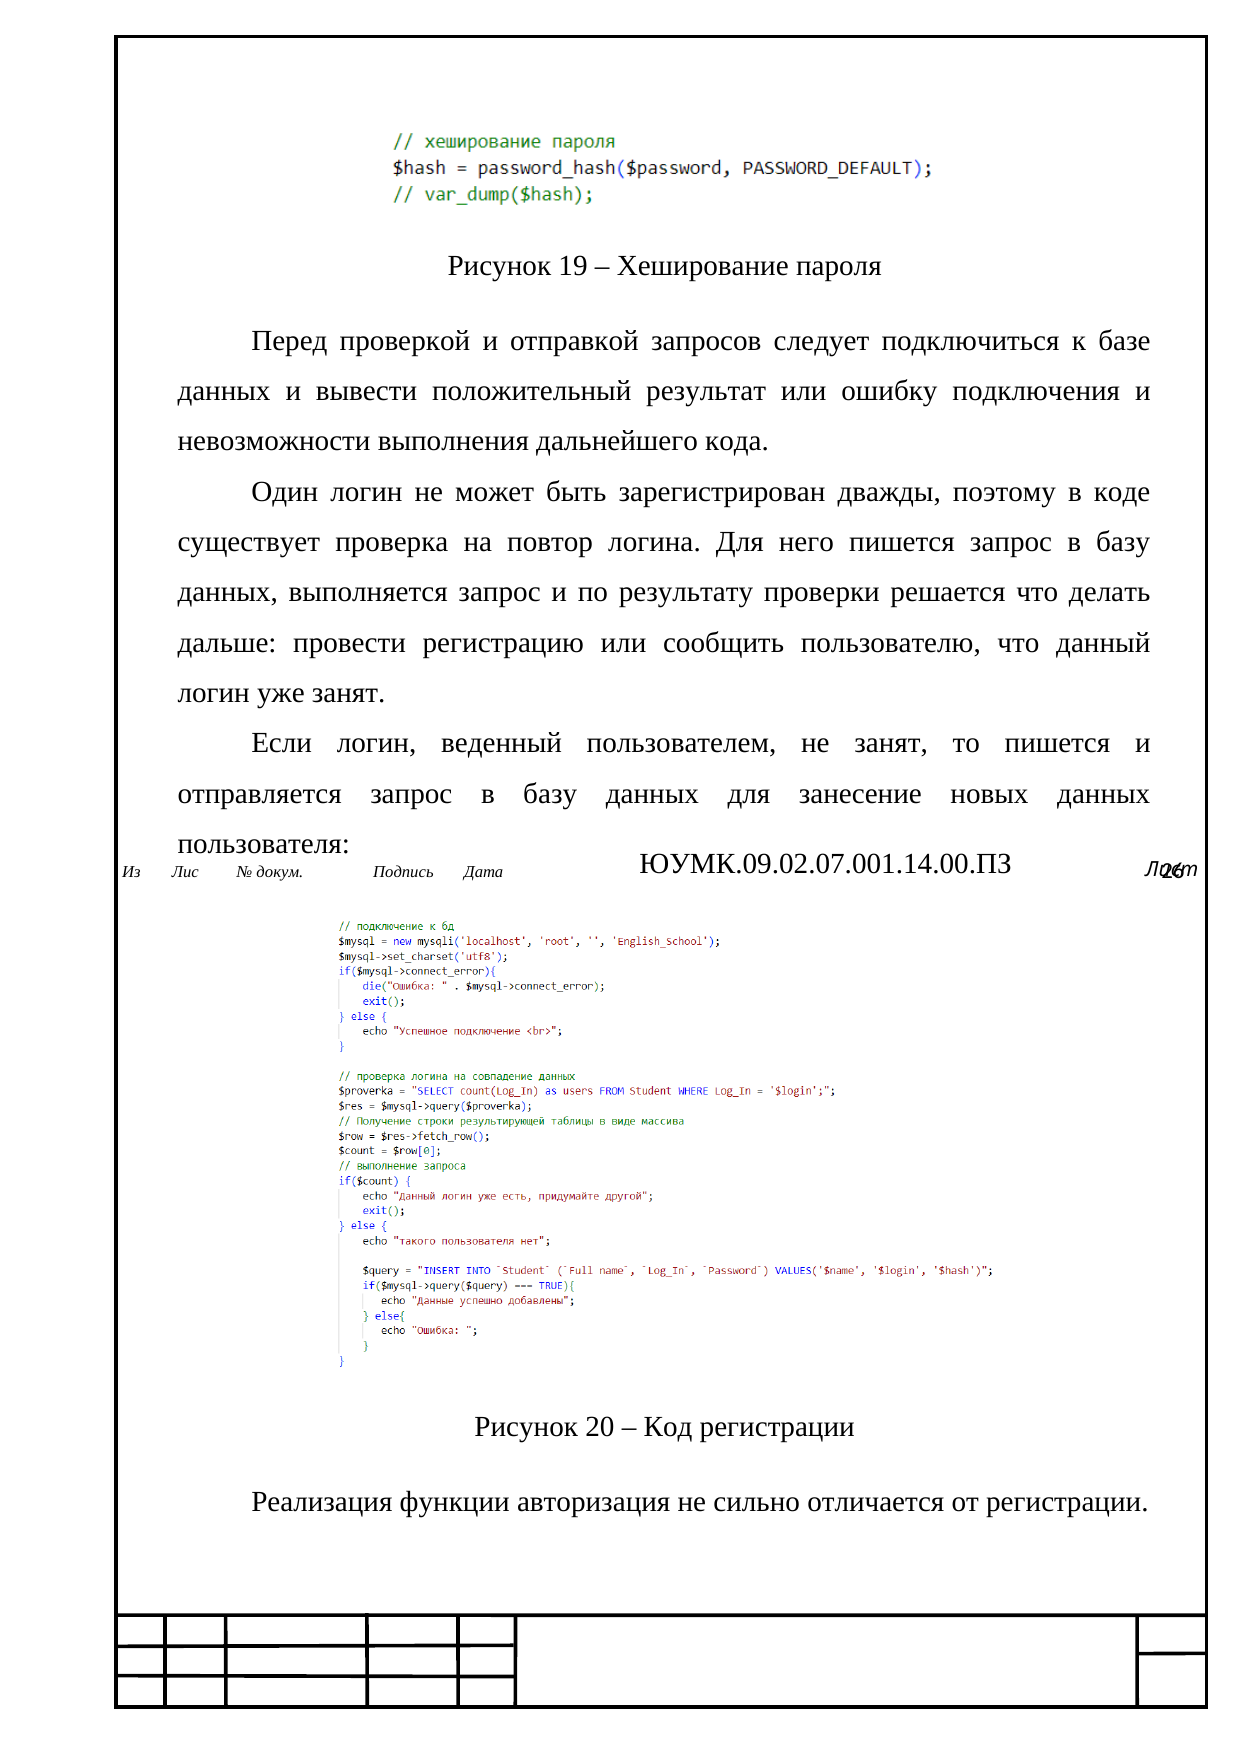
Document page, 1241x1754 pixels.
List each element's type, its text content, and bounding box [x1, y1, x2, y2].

list Если логин, веденный пользователем, не занят, то пишется и отправляется запрос в базу данных для занесение новых данных пользователя: [177, 725, 1152, 859]
picture [326, 913, 1003, 1371]
list Реализация функции авторизация не сильно отличается от регистрации. [177, 1484, 1152, 1518]
list Рисунок 19 – Хеширование пароля [177, 248, 1152, 281]
list Один логин не может быть зарегистрирован дважды, поэтому в коде существует проверка на повтор логина. Для него пишется запрос в базу данных, выполняется запрос и по результату проверки решается что делать дальше: провести регистрацию или сообщить пользователю, что данный логин уже занят. [177, 474, 1152, 709]
list Перед проверкой и отправкой запросов следует подключиться к базе данных и вывести положительный результат или ошибку подключения и невозможности выполнения дальнейшего кода. [177, 323, 1152, 457]
picture [380, 118, 949, 209]
list Рисунок 20 – Код регистрации [177, 1409, 1152, 1443]
